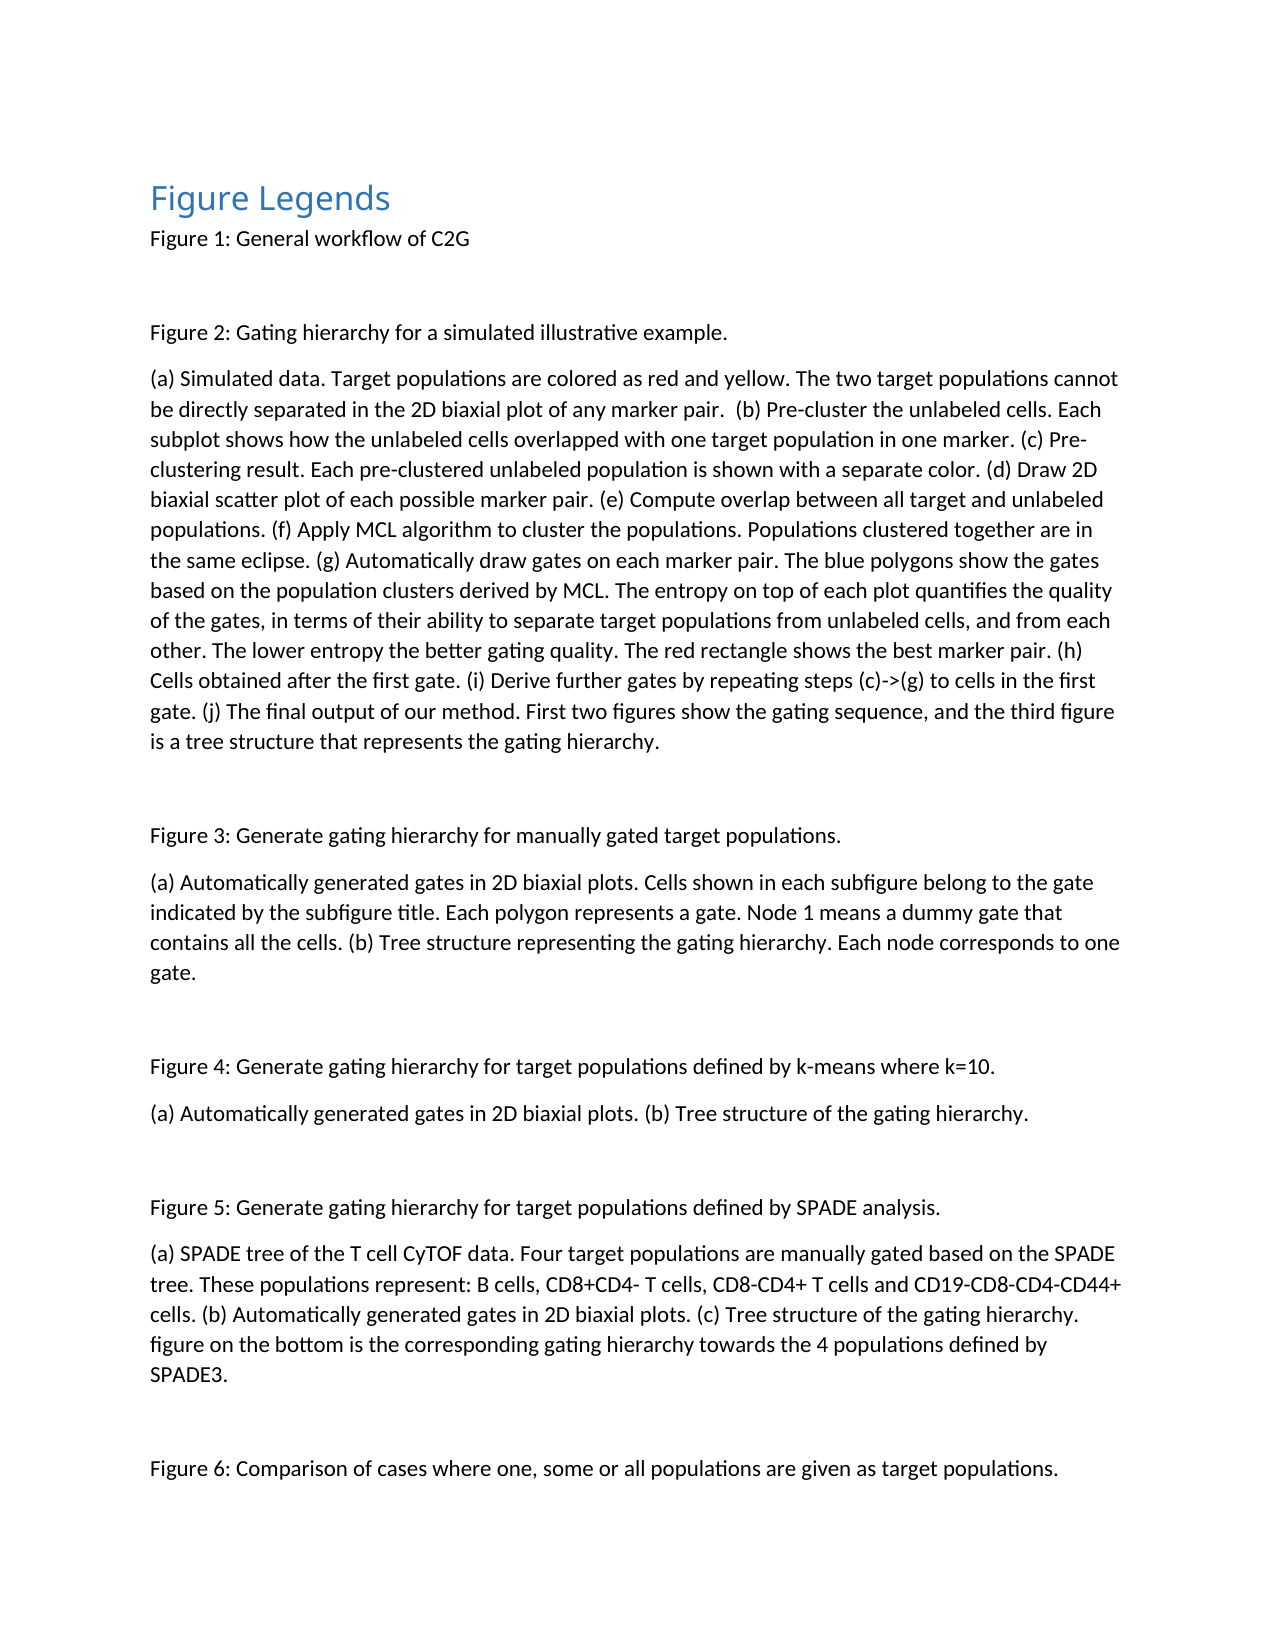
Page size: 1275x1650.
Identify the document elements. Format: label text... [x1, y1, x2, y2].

text (a) Automatically generated gates in 2D biaxial plots. Cells shown in each subfigure belong to the gate indicated by the subfigure title. Each polygon represents a gate. Node 1 means a dummy gate that contains all the cells. (b) Tree structure representing the gating hierarchy. Each node corresponds to one gate. [150, 868, 1125, 986]
text Figure 3: Generate gating hierarchy for manually gated target populations. [150, 821, 1125, 849]
subtitle Figure Legends [150, 175, 1125, 220]
text Figure 1: General workflow of C2G [150, 224, 1125, 252]
text (a) SPADE tree of the T cell CyTOF data. Four target populations are manually gated based on the SPADE tree. These populations represent: B cells, CD8+CD4- T cells, CD8-CD4+ T cells and CD19-CD8-CD4-CD44+ cells. (b) Automatically generated gates in 2D biaxial plots. (c) Tree structure of the gating hierarchy. figure on the bottom is the corresponding gating hierarchy towards the 4 populations defined by SPADE3. [150, 1239, 1125, 1388]
text (a) Automatically generated gates in 2D biaxial plots. (b) Tree structure of the gating hierarchy. [150, 1099, 1125, 1127]
text Figure 2: Gating hierarchy for a simulated illustrative example. [150, 318, 1125, 346]
text Figure 6: Comparison of cases where one, some or all populations are given as target populations. [150, 1454, 1125, 1482]
text Figure 4: Generate gating hierarchy for target populations defined by k-means where k=10. [150, 1052, 1125, 1080]
text (a) Simulated data. Target populations are colored as red and yellow. The two target populations cannot be directly separated in the 2D biaxial plot of any marker pair. (b) Pre-cluster the unlabeled cells. Each subplot shows how the unlabeled cells overlapped with one target population in one marker. (c) Pre-clustering result. Each pre-clustered unlabeled population is shown with a separate color. (d) Draw 2D biaxial scatter plot of each possible marker pair. (e) Compute overlap between all target and unlabeled populations. (f) Apply MCL algorithm to cluster the populations. Populations clustered together are in the same eclipse. (g) Automatically draw gates on each marker pair. The blue polygons show the gates based on the population clusters derived by MCL. The entropy on top of each plot quantifies the quality of the gates, in terms of their ability to separate target populations from unlabeled cells, and from each other. The lower entropy the better gating quality. The red rectangle shows the best marker pair. (h) Cells obtained after the first gate. (i) Derive further gates by repeating steps (c)->(g) to cells in the first gate. (j) The final output of our method. First two figures show the gating sequence, and the third figure is a tree structure that represents the gating hierarchy. [150, 364, 1125, 755]
text Figure 5: Generate gating hierarchy for target populations defined by SPADE analysis. [150, 1193, 1125, 1221]
